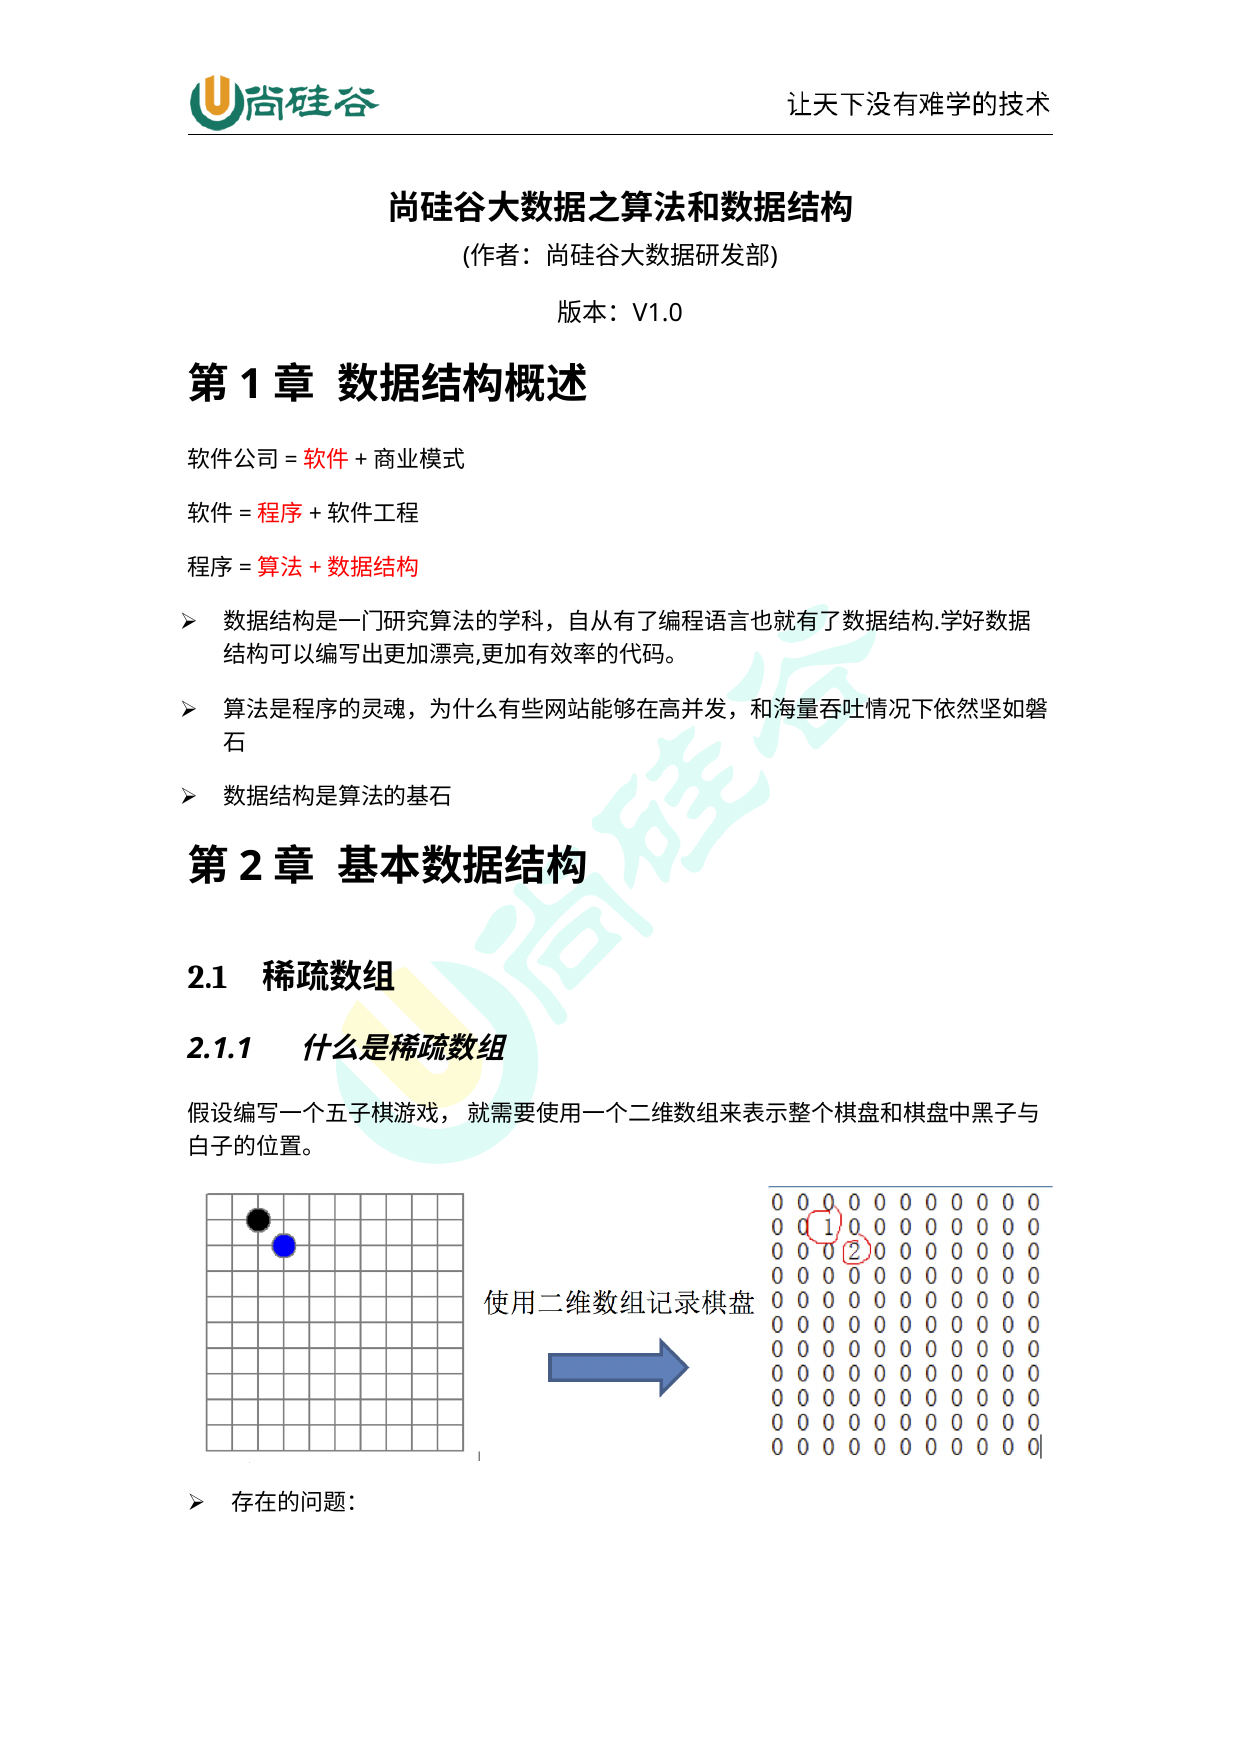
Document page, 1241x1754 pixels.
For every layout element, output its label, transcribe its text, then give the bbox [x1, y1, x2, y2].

list 数据结构是一门研究算法的学科，自从有了编程语言也就有了数据结构.学好数据结构可以编写出更加漂亮,更加有效率的代码。 [179, 603, 1053, 670]
text 软件 = 程序 + 软件工程 [187, 495, 1053, 528]
text 程序 = 算法 + 数据结构 [187, 549, 1053, 582]
text 版本：V1.0 [187, 293, 1053, 329]
subtitle 稀疏数组 [187, 950, 1053, 998]
text 软件公司 = 软件 + 商业模式 [187, 441, 1053, 474]
text (作者：尚硅谷大数据研发部) [187, 236, 1053, 272]
list 数据结构是算法的基石 [179, 778, 1053, 811]
subtitle 第 2 章 基本数据结构 [187, 832, 1053, 892]
list 存在的问题： [187, 1483, 1053, 1517]
list 算法是程序的灵魂，为什么有些网站能够在高并发，和海量吞吐情况下依然坚如磐石 [179, 691, 1053, 757]
picture [187, 73, 1053, 132]
subtitle 第 1 章 数据结构概述 [187, 350, 1053, 410]
subtitle 什么是稀疏数组 [187, 1025, 1053, 1067]
picture [187, 1181, 1053, 1463]
text 假设编写一个五子棋游戏， 就需要使用一个二维数组来表示整个棋盘和棋盘中黑子与白子的位置。 [187, 1094, 1053, 1161]
title 尚硅谷大数据之算法和数据结构 [187, 181, 1053, 229]
